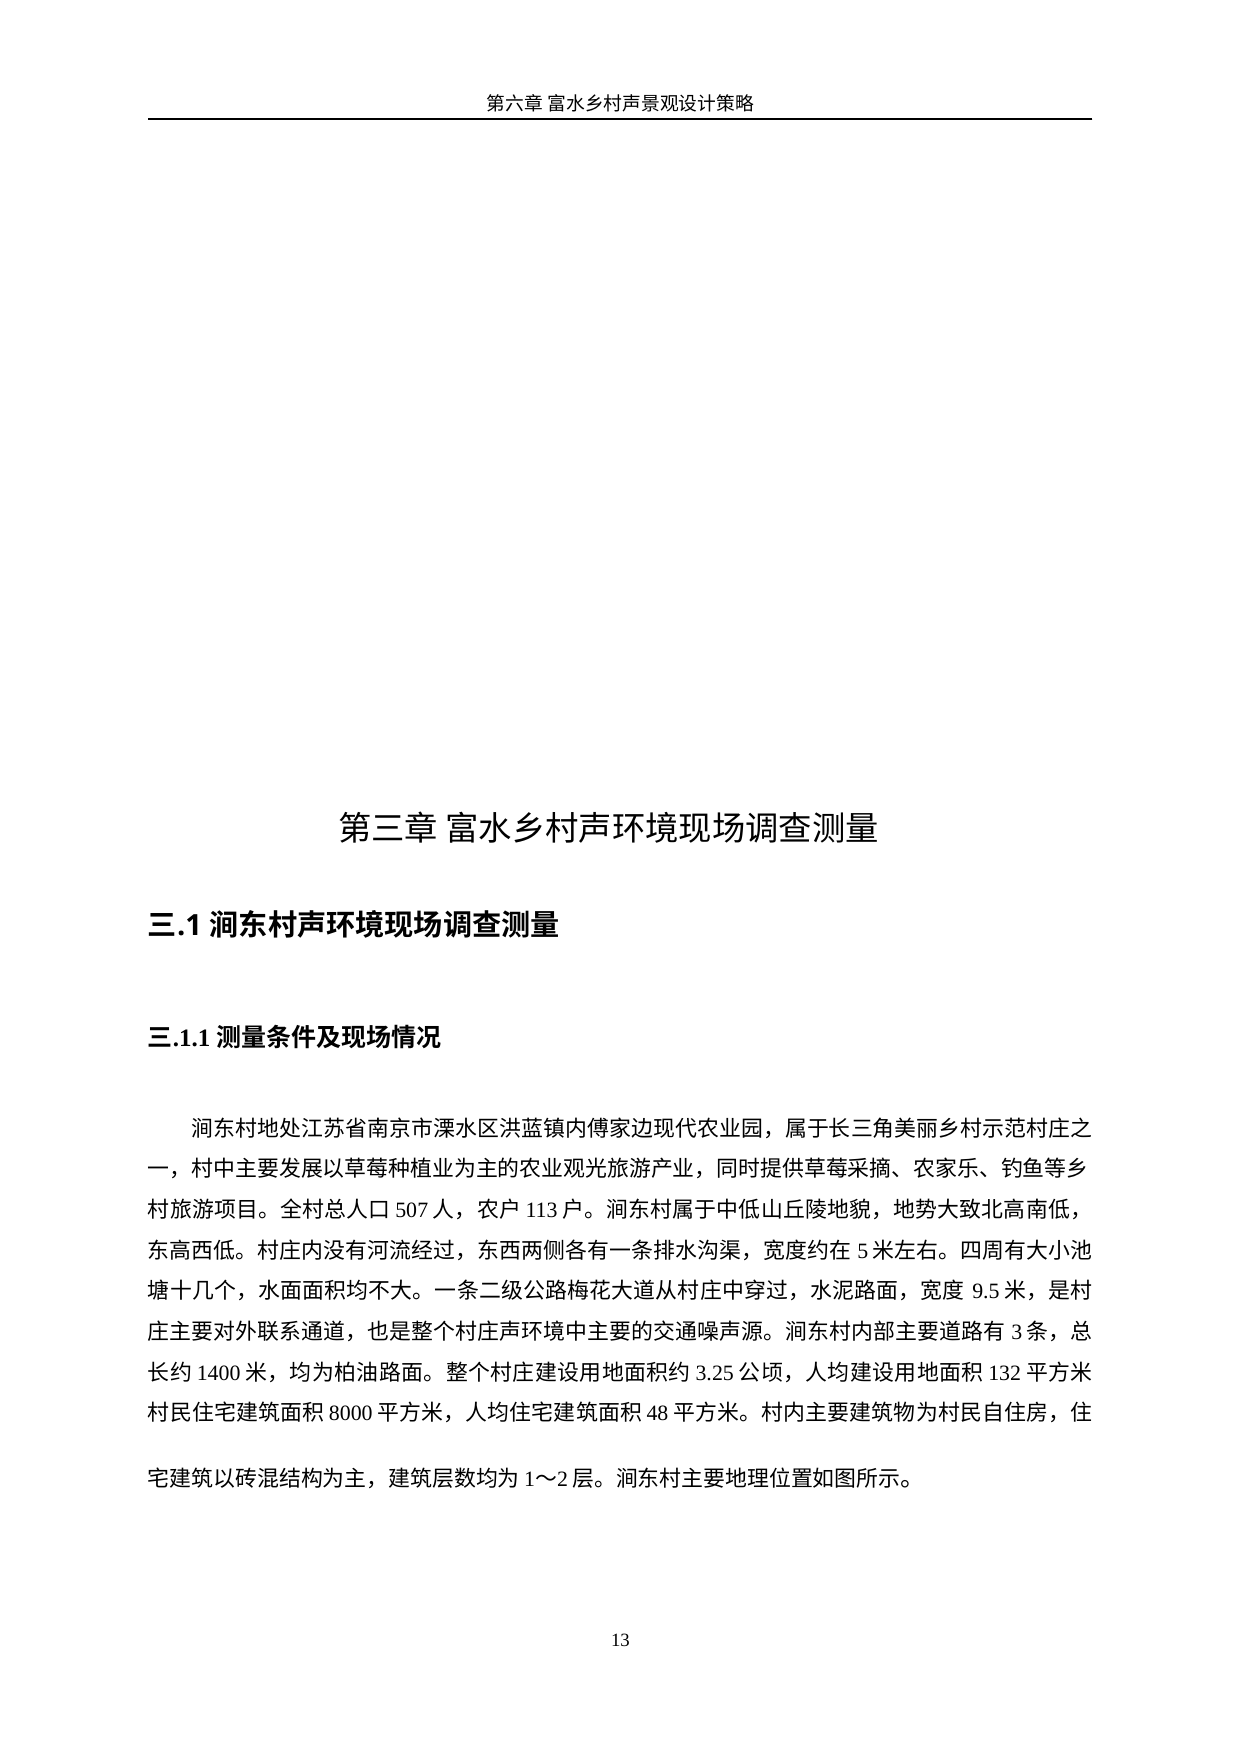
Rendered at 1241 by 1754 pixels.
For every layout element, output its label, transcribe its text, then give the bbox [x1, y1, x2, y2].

text 测量条件及现场情况 [148, 1003, 1092, 1068]
text 富水乡村声环境现场调查测量 [148, 793, 1092, 858]
text 涧东村声环境现场调查测量 [148, 891, 1092, 956]
text 涧东村地处江苏省南京市溧水区洪蓝镇内傅家边现代农业园，属于长三角美丽乡村示范村庄之一，村中主要发展以草莓种植业为主的农业观光旅游产业，同时提供草莓采摘、农家乐、钓鱼等乡村旅游项目。全村总人口507人，农户113户。涧东村属于中低山丘陵地貌，地势大致北高南低，东高西低。村庄内没有河流经过，东西两侧各有一条排水沟渠，宽度约在5米左右。四周有大小池塘十几个，水面面积均不大。一条二级公路梅花大道从村庄中穿过，水泥路面，宽度9.5米，是村庄主要对外联系通道，也是整个村庄声环境中主要的交通噪声源。涧东村内部主要道路有3条，总长约1400米，均为柏油路面。整个村庄建设用地面积约3.25公顷，人均建设用地面积132平方米；村民住宅建筑面积8000平方米，人均住宅建筑面积48平方米。村内主要建筑物为村民自住房，住宅建筑以砖混结构为主，建筑层数均为1～2层。涧东村主要地理位置如图所示。 [148, 1110, 1092, 1508]
